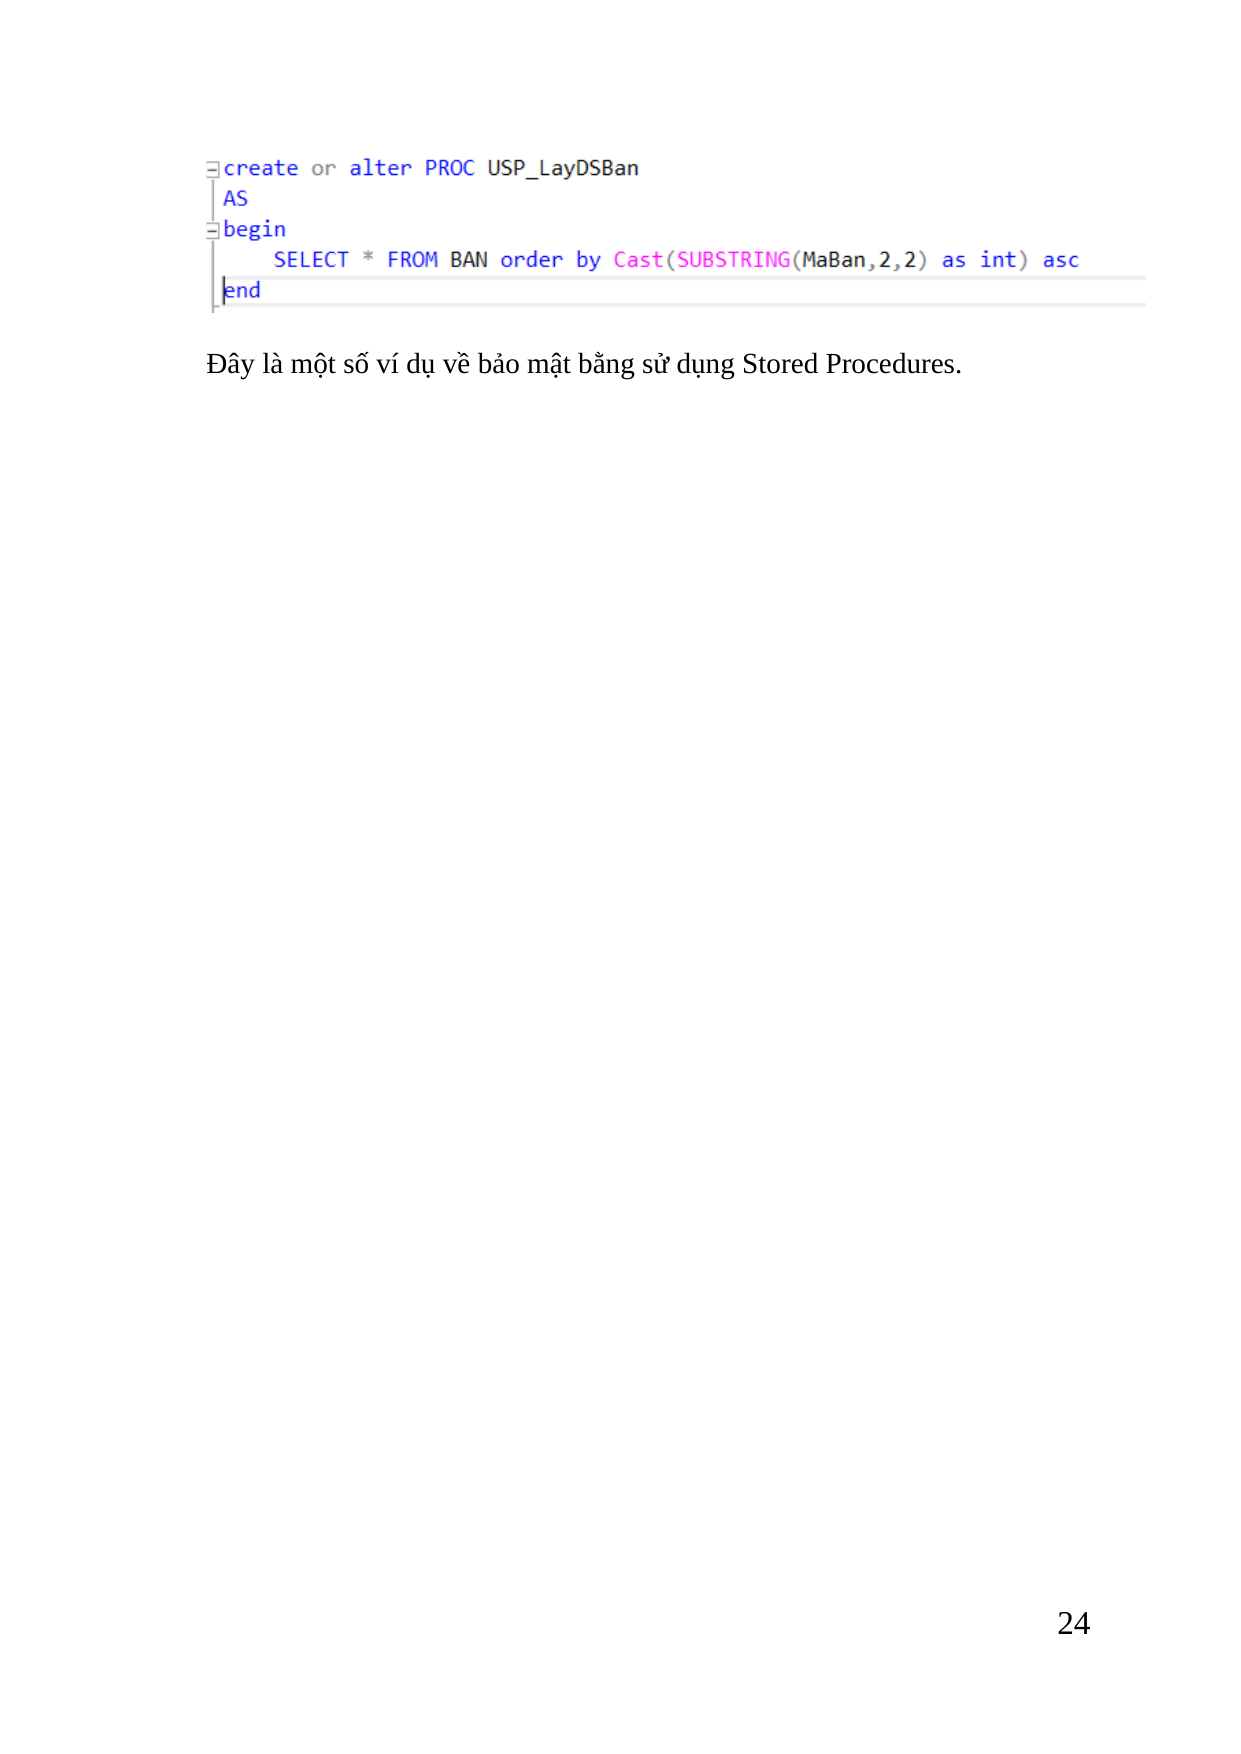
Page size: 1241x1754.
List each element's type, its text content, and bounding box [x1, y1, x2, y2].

text Đây là một số ví dụ về bảo mật bằng sử dụng Stored Procedures. [206, 313, 1090, 379]
picture [206, 150, 1147, 313]
